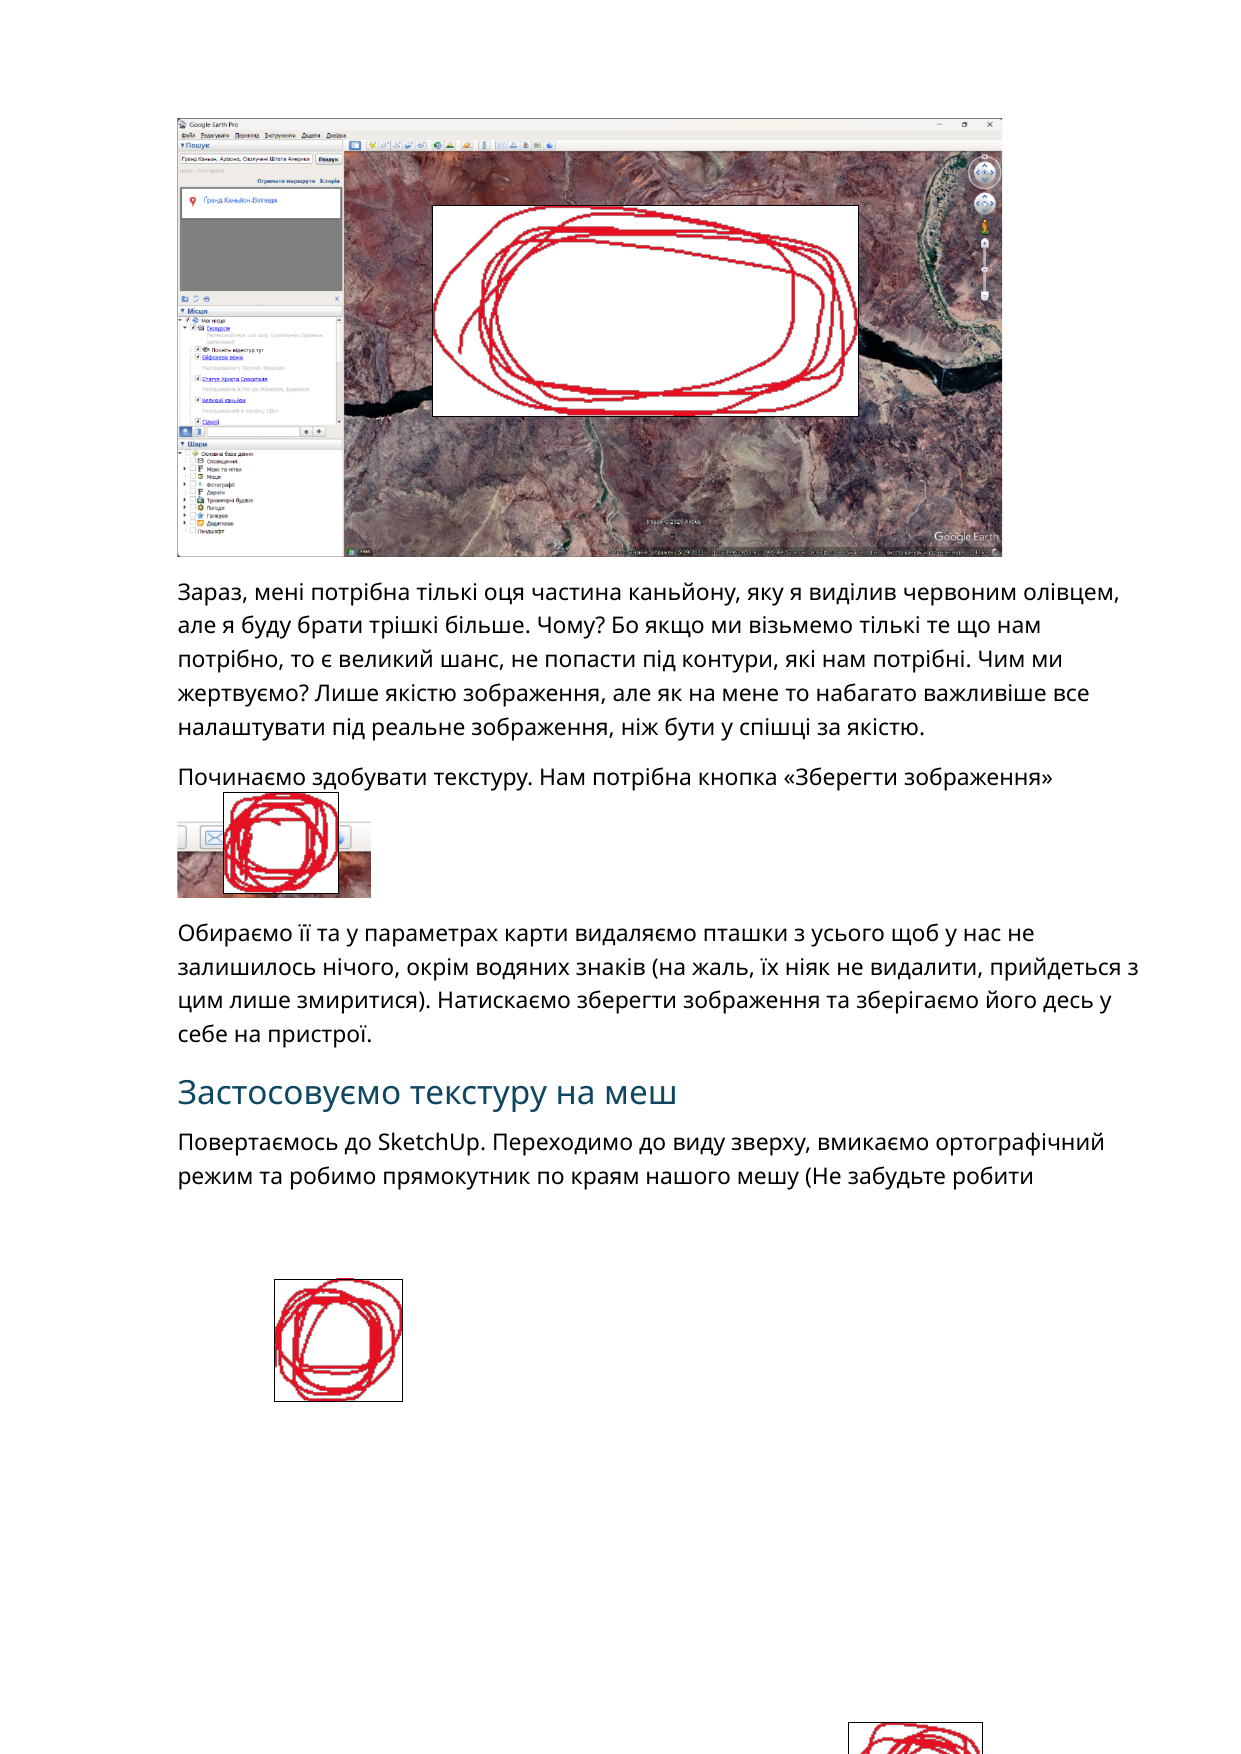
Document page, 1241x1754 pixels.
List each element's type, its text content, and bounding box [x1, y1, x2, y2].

text Обираємо її та у параметрах карти видаляємо пташки з усього щоб у нас не залишилось нічого, окрім водяних знаків (на жаль, їх ніяк не видалити, прийдеться з цим лише змиритися). Натискаємо зберегти зображення та зберігаємо його десь у себе на пристрої. [177, 917, 1152, 1049]
text Починаємо здобувати текстуру. Нам потрібна кнопка «Зберегти зображення» [177, 761, 1152, 792]
text Зараз, мені потрібна тількі оця частина каньйону, яку я виділив червоним олівцем, але я буду брати трішкі більше. Чому? Бо якщо ми візьмемо тількі те що нам потрібно, то є великий шанс, не попасти під контури, які нам потрібні. Чим ми жертвуємо? Лише якістю зображення, але як на мене то набагато важливіше все налаштувати під реальне зображення, ніж бути у спішці за якістю. [177, 576, 1152, 742]
subtitle Застосовуємо текстуру на меш [177, 1069, 1152, 1114]
picture [177, 821, 371, 898]
text Повертаємось до SketchUp. Переходимо до виду зверху, вмикаємо ортографічний режим та робимо прямокутник по краям нашого мешу (Не забудьте робити прямокутник на тій ж осі, де й ваш меш): [177, 1126, 1152, 1191]
picture [275, 1280, 402, 1401]
picture [177, 118, 1003, 557]
picture [224, 793, 338, 893]
picture [849, 1723, 982, 1754]
